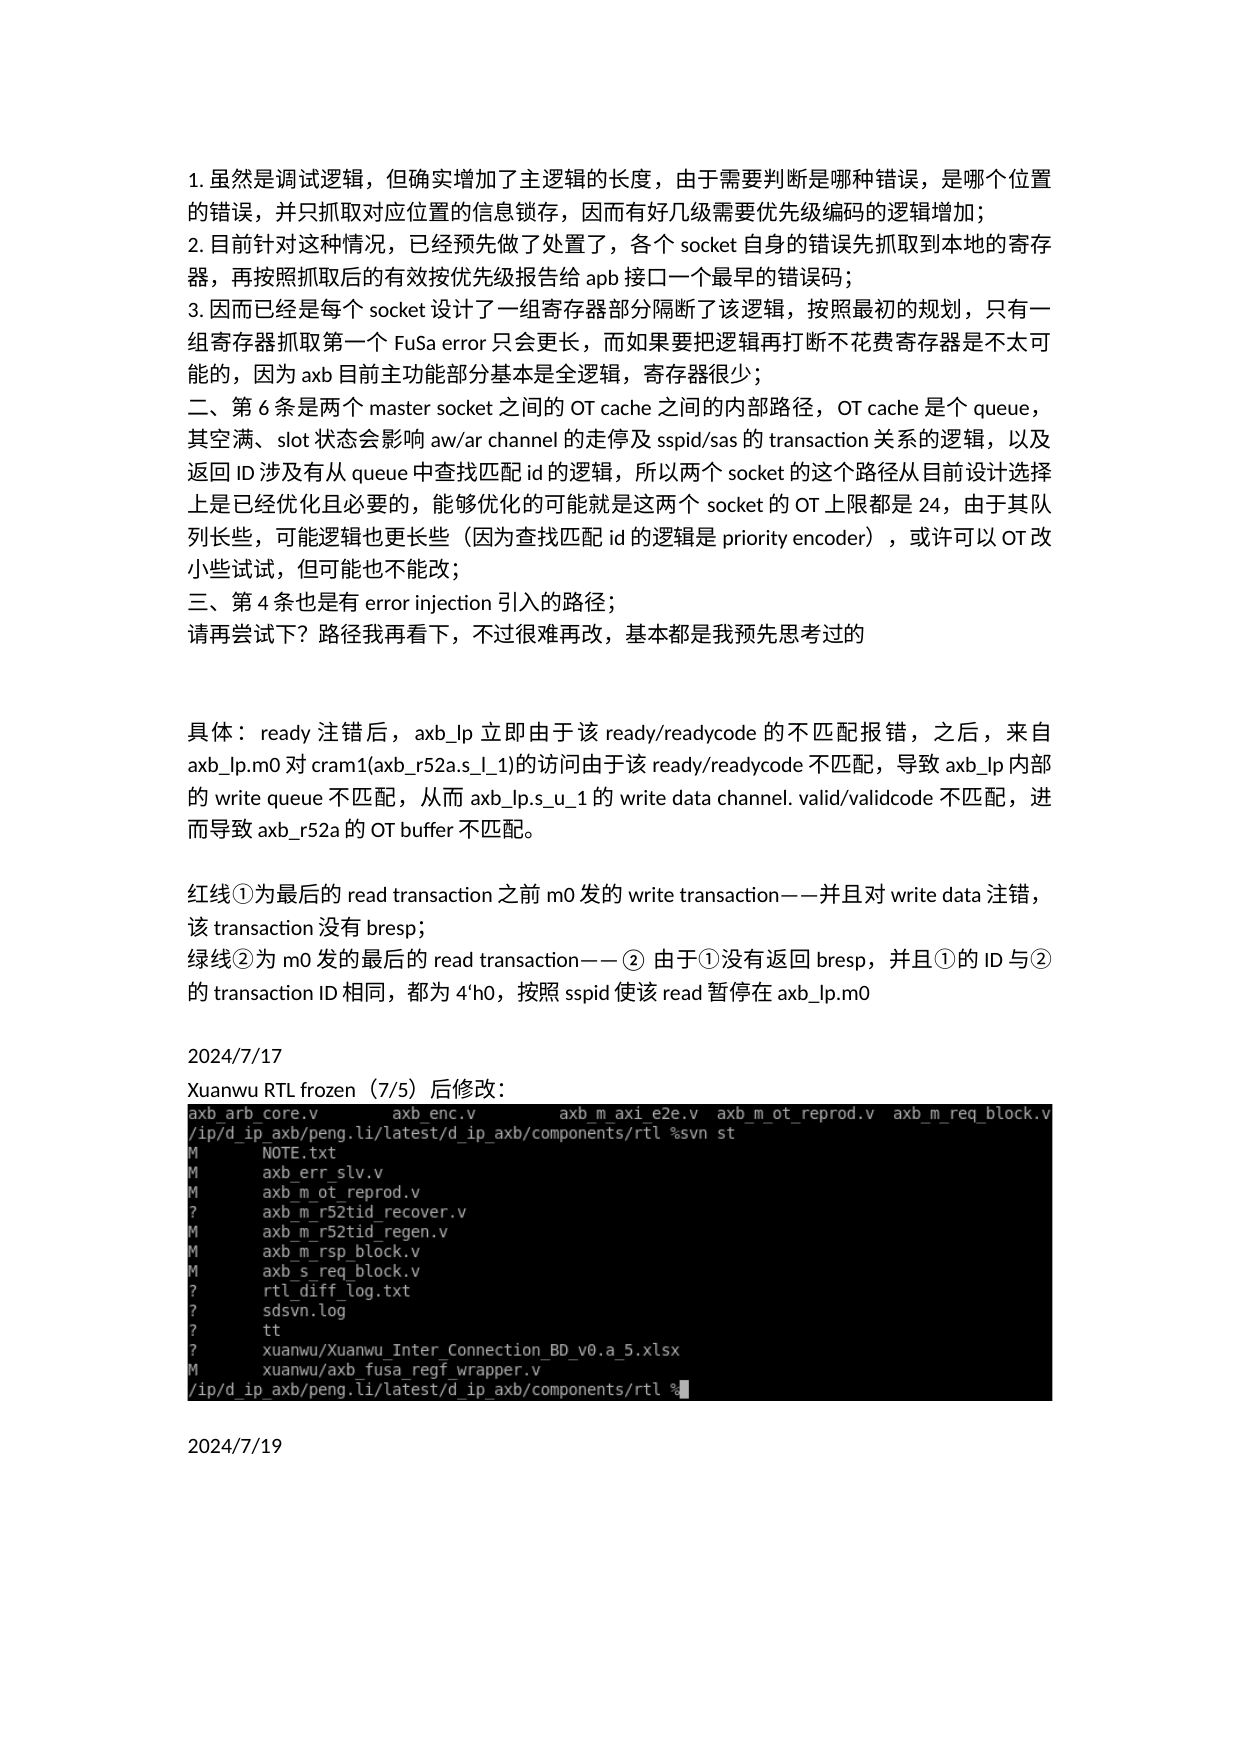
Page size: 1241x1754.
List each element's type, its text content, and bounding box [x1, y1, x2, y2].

list 2024/7/19 [187, 1429, 1053, 1462]
list Xuanwu RTL frozen（7/5）后修改： [187, 1072, 1053, 1104]
list 请再尝试下？路径我再看下，不过很难再改，基本都是我预先思考过的 [187, 617, 1053, 649]
list 绿线②为m0发的最后的read transaction——②由于①没有返回bresp，并且①的ID与②的transaction ID相同，都为4‘h0，按照sspid使该read暂停在axb_lp.m0 [187, 942, 1053, 1007]
list 目前针对这种情况，已经预先做了处置了，各个socket自身的错误先抓取到本地的寄存器，再按照抓取后的有效按优先级报告给apb 接口一个最早的错误码； [187, 227, 1053, 292]
picture [187, 1104, 1053, 1401]
list 2024/7/17 [187, 1039, 1053, 1072]
list 具体：ready注错后，axb_lp立即由于该ready/readycode的不匹配报错，之后，来自axb_lp.m0对cram1(axb_r52a.s_l_1)的访问由于该ready/readycode不匹配，导致axb_lp内部的write queue不匹配，从而axb_lp.s_u_1的write data channel. valid/validcode不匹配，进而导致axb_r52a的OT buffer不匹配。 [187, 714, 1053, 844]
list 虽然是调试逻辑，但确实增加了主逻辑的长度，由于需要判断是哪种错误，是哪个位置的错误，并只抓取对应位置的信息锁存，因而有好几级需要优先级编码的逻辑增加； [187, 162, 1053, 227]
list 红线①为最后的read transaction之前m0发的write transaction——并且对write data注错，该transaction没有bresp； [187, 877, 1053, 942]
list 第4条也是有error injection 引入的路径； [187, 584, 1053, 617]
list 因而已经是每个socket设计了一组寄存器部分隔断了该逻辑，按照最初的规划，只有一组寄存器抓取第一个FuSa error只会更长，而如果要把逻辑再打断不花费寄存器是不太可能的，因为axb目前主功能部分基本是全逻辑，寄存器很少； [187, 292, 1053, 389]
list 第6条是两个master socket之间的OT cache之间的内部路径，OT cache是个queue，其空满、slot状态会影响aw/ar channel的走停及sspid/sas的transaction关系的逻辑，以及返回ID涉及有从queue中查找匹配id的逻辑，所以两个socket的这个路径从目前设计选择上是已经优化且必要的，能够优化的可能就是这两个socket的OT上限都是24，由于其队列长些，可能逻辑也更长些（因为查找匹配id的逻辑是priority encoder），或许可以OT改小些试试，但可能也不能改； [187, 389, 1053, 584]
